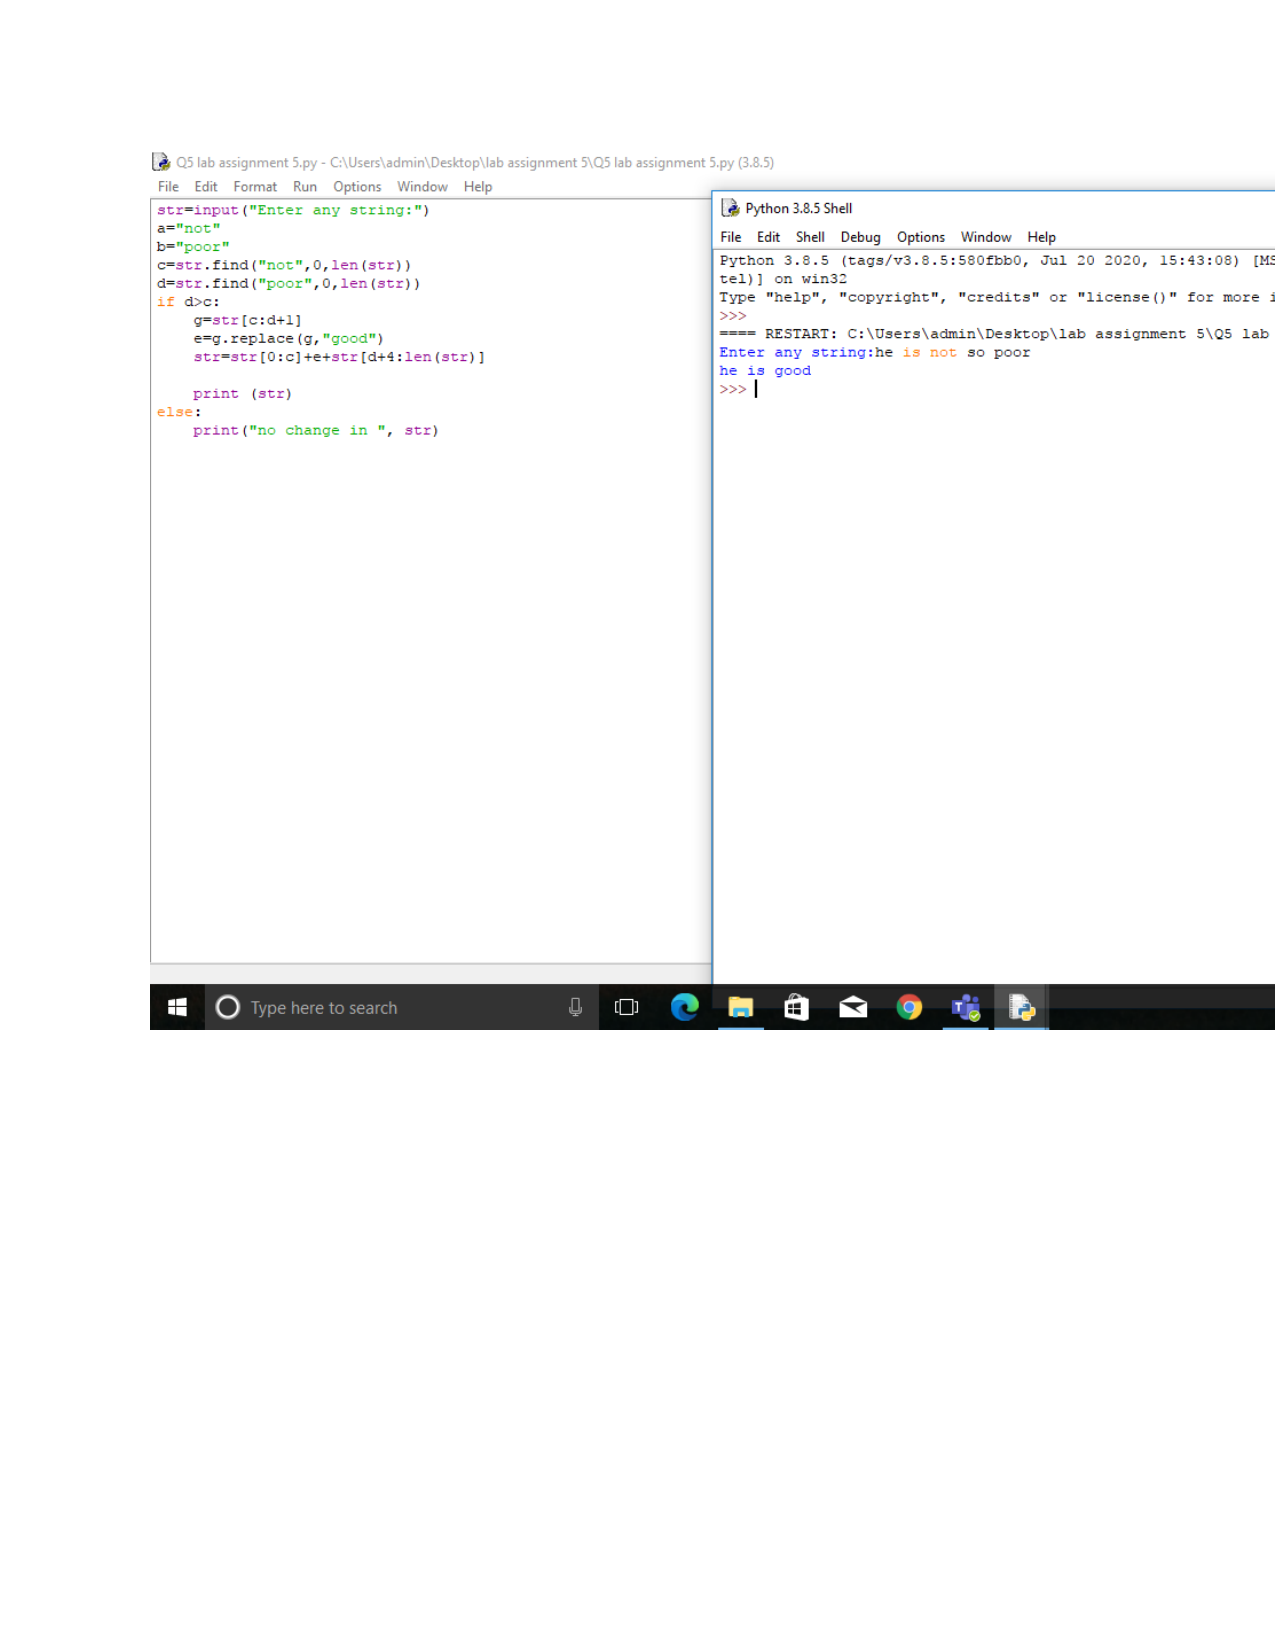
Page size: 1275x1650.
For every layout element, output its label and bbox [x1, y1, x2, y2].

picture [150, 150, 1275, 1030]
